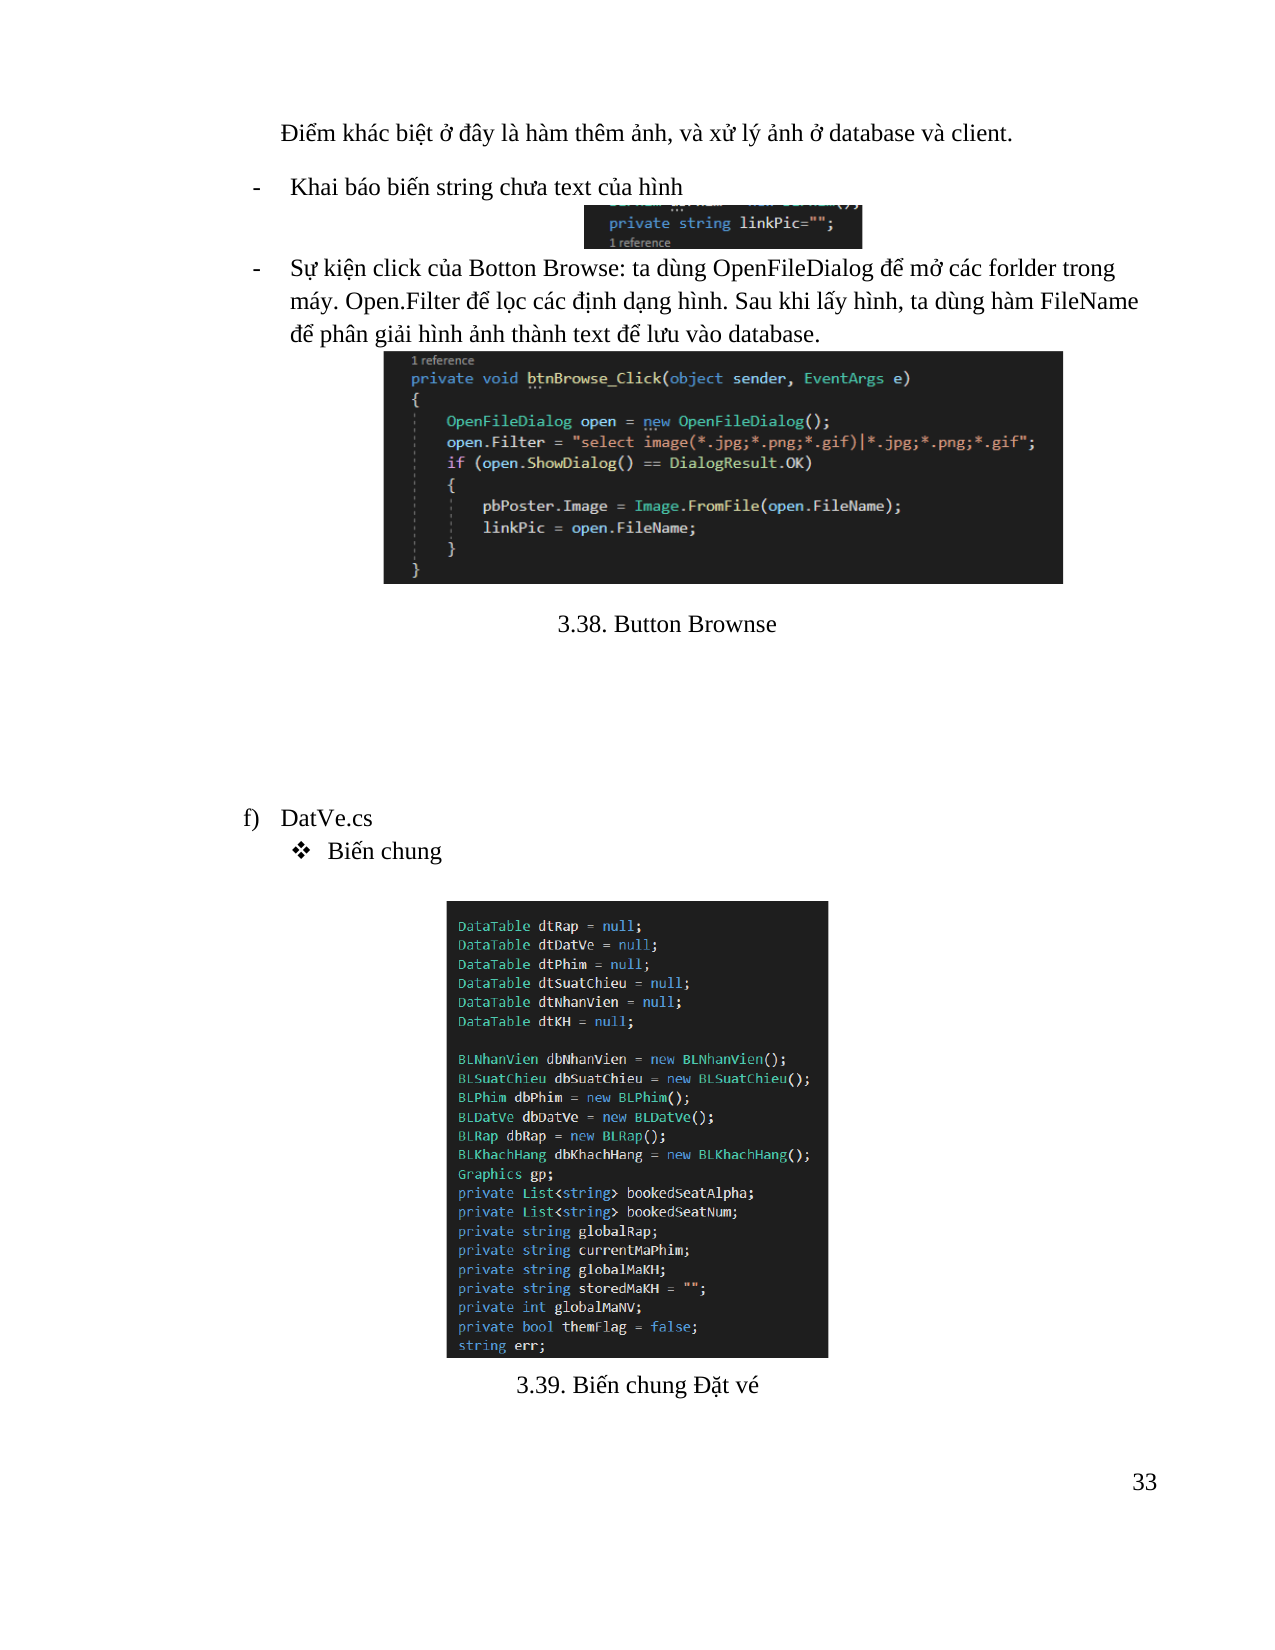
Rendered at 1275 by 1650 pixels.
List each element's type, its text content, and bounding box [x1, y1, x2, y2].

picture [383, 351, 1064, 584]
list Sự kiện click của Botton Browse: ta dùng OpenFileDialog để mở các forlder trong máy. Open.Filter để lọc các định dạng hình. Sau khi lấy hình, ta dùng hàm FileName để phân giải hình ảnh thành text để lưu vào database. [252, 253, 1157, 347]
list Khai báo biến string chưa text của hình [252, 172, 1157, 201]
text Điểm khác biệt ở đây là hàm thêm ảnh, và xử lý ảnh ở database và client. [280, 118, 1157, 147]
picture [584, 205, 863, 249]
subtitle DatVe.cs [243, 803, 1157, 832]
subtitle .. Button Brownse [177, 609, 1157, 637]
picture [446, 901, 829, 1358]
list Biến chung [290, 836, 1157, 865]
